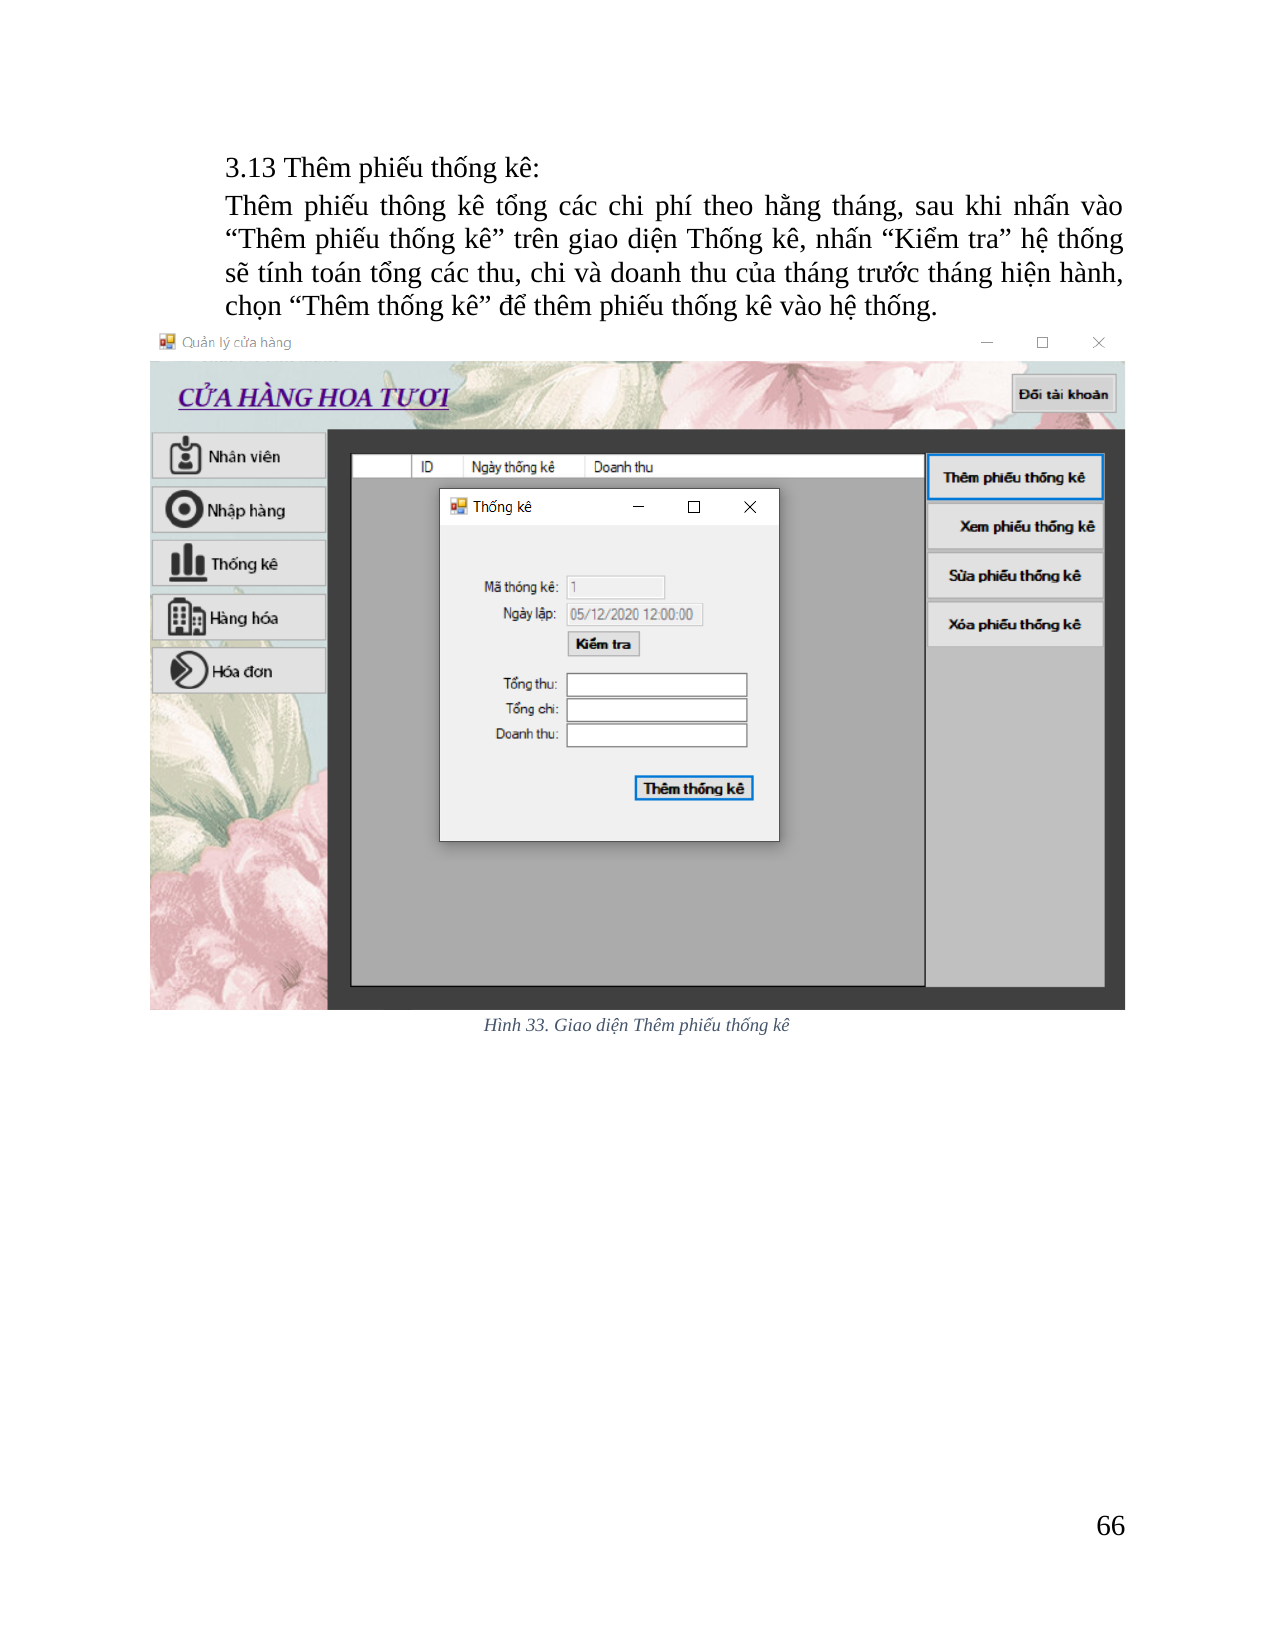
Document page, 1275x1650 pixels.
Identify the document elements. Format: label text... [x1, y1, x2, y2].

text Hình 33. Giao diện Thêm phiếu thống kê [150, 1014, 1125, 1036]
text 3.13 Thêm phiếu thống kê: [150, 150, 1125, 183]
picture [150, 326, 1125, 1010]
text Thêm phiếu thông kê tổng các chi phí theo hằng tháng, sau khi nhấn vào “Thêm phiếu thống kê” trên giao diện Thống kê, nhấn “Kiểm tra” hệ thống sẽ tính toán tổng các thu, chi và doanh thu của tháng trước tháng hiện hành, chọn “Thêm thống kê” để thêm phiếu thống kê vào hệ thống. [225, 188, 1125, 322]
